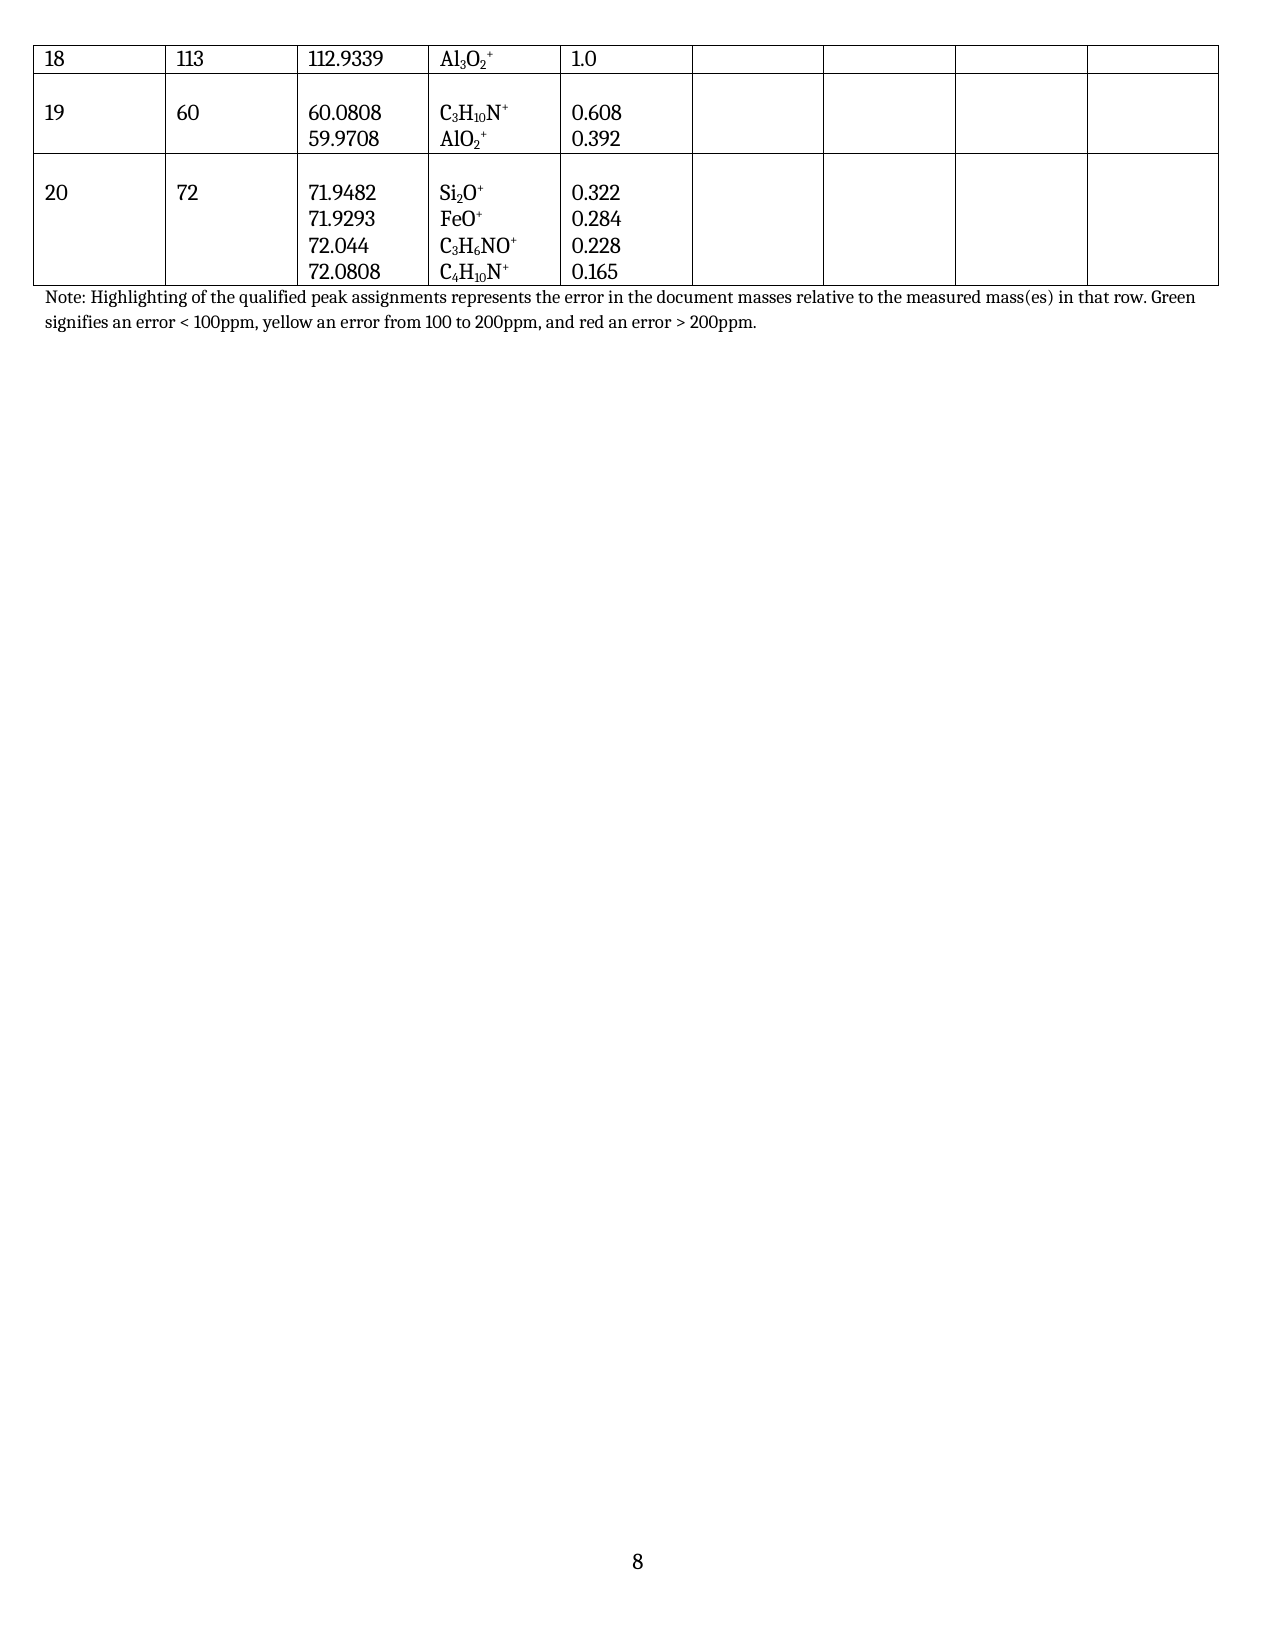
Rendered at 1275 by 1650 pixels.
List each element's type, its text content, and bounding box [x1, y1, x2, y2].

table_cell [824, 74, 955, 152]
table_cell 113 [166, 46, 297, 72]
table_cell [693, 74, 823, 152]
table_cell 112.9339 [298, 46, 428, 72]
table_cell [1088, 46, 1218, 72]
table_cell 60.0808 59.9708 [298, 74, 428, 152]
table_cell 19 [34, 74, 165, 152]
table_cell [1088, 74, 1218, 152]
table_cell [956, 74, 1087, 152]
table_cell [693, 46, 823, 72]
table_cell [824, 154, 955, 285]
table_cell 18 [34, 46, 165, 72]
table_cell 20 [34, 154, 165, 285]
table_cell 60 [166, 74, 297, 152]
table_cell 71.9482 71.9293 72.044 72.0808 [298, 154, 428, 285]
table_cell C3H10N+ AlO2+ [429, 74, 560, 152]
table_cell 1.0 [561, 46, 692, 72]
table_cell 0.322 0.284 0.228 0.165 [561, 154, 692, 285]
table_cell [956, 154, 1087, 285]
text Note: Highlighting of the qualified peak assignments represents the error in the document masses relative to the measured mass(es) in that row. Green signifies an error < 100ppm, yellow an error from 100 to 200ppm, and red an error > 200ppm. [45, 286, 1230, 333]
table_cell Al3O2+ [429, 46, 560, 72]
table_cell [693, 154, 823, 285]
table_cell Si2O+ FeO+ C3H6NO+ C4H10N+ [429, 154, 560, 285]
table_cell 0.608 0.392 [561, 74, 692, 152]
table_cell [1088, 154, 1218, 285]
table_cell [956, 46, 1087, 72]
table_cell 72 [166, 154, 297, 285]
table_cell [824, 46, 955, 72]
